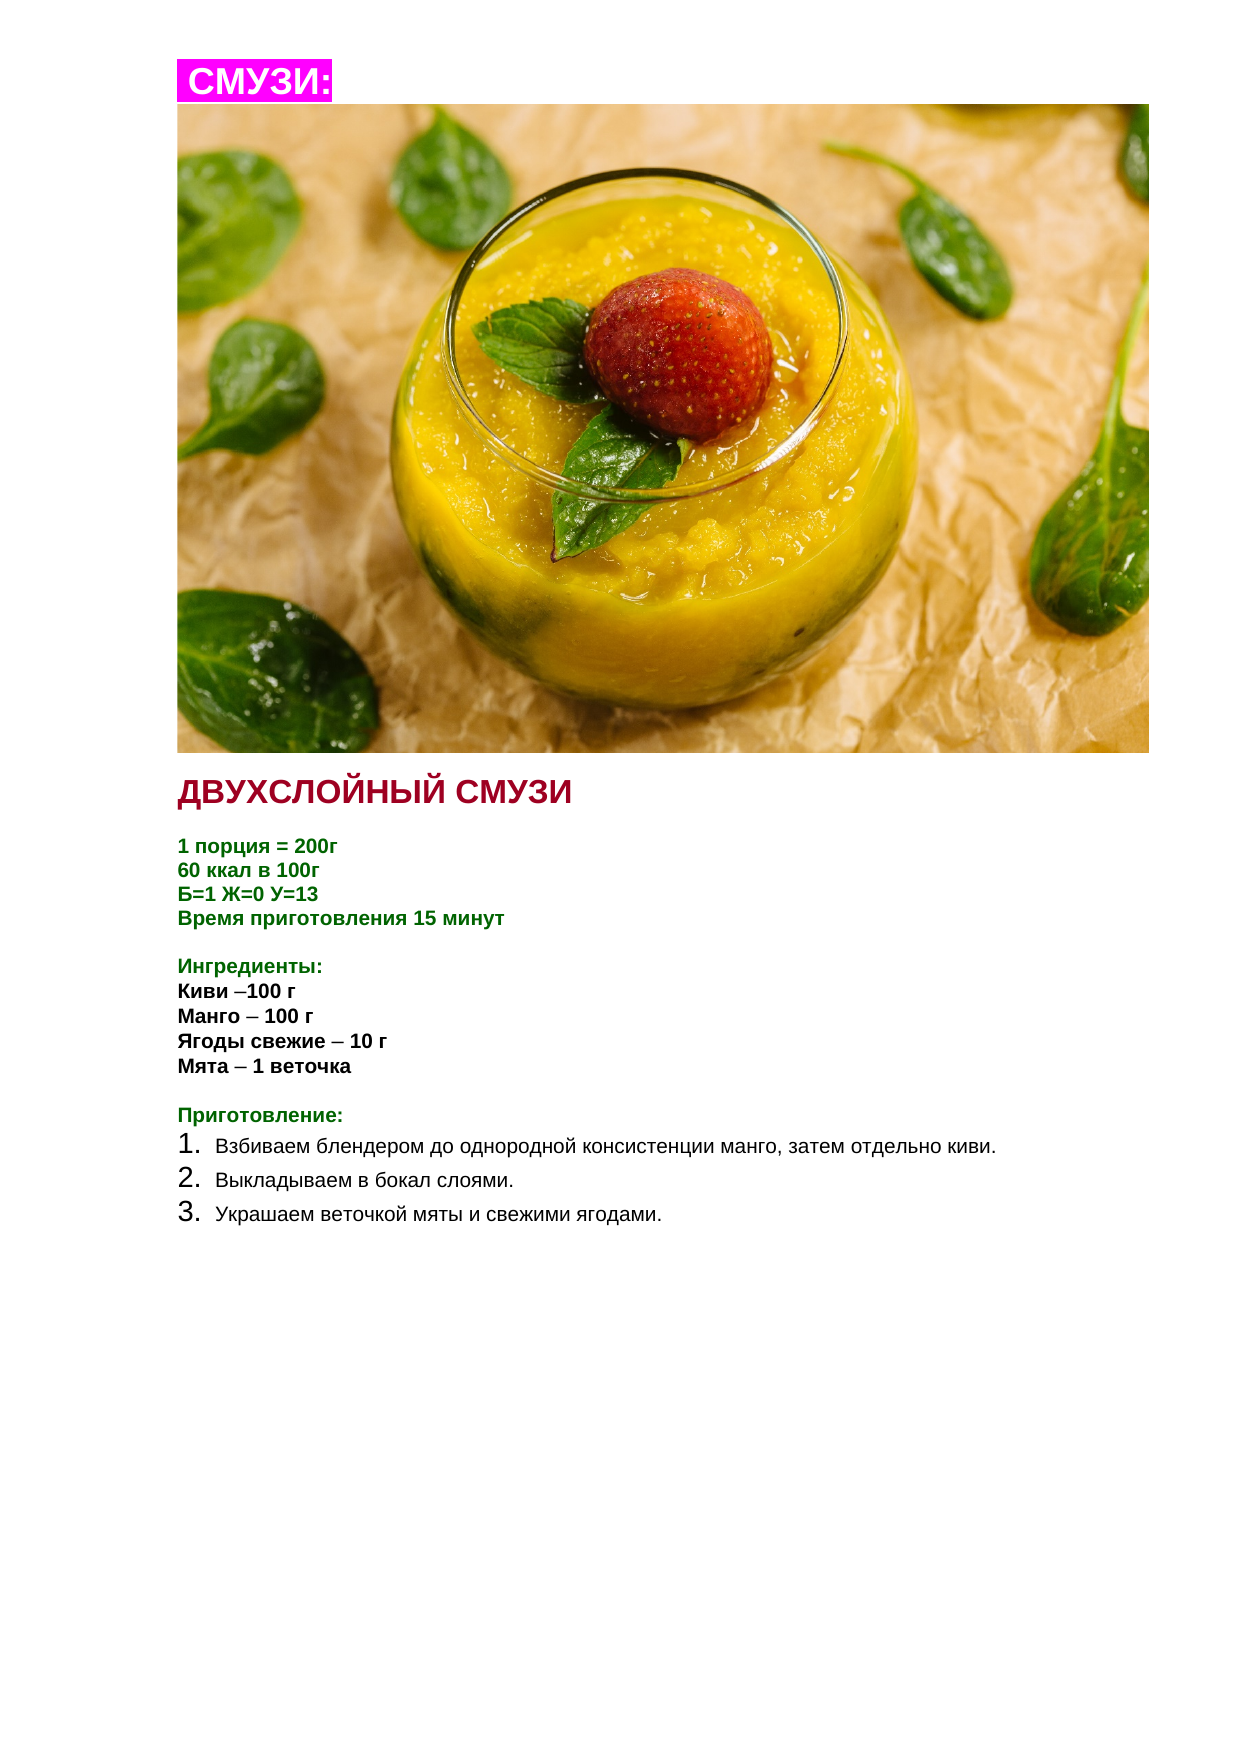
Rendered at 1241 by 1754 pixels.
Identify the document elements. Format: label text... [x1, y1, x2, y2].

text 1 порция = 200г [177, 834, 1152, 858]
text Мята – 1 веточка [177, 1053, 1152, 1079]
text 60 ккал в 100г [177, 858, 1152, 882]
list Взбиваем блендером до однородной консистенции манго, затем отдельно киви. [177, 1127, 1152, 1160]
list Украшаем веточкой мяты и свежими ягодами. [177, 1194, 1152, 1227]
text Время приготовления 15 минут [177, 906, 1152, 930]
text ДВУХСЛОЙНЫЙ СМУЗИ [177, 772, 1152, 810]
text Манго – 100 г [177, 1003, 1152, 1028]
text Киви –100 г [177, 978, 1152, 1003]
text Ингредиенты: [177, 954, 1152, 978]
text Приготовление: [177, 1103, 1152, 1127]
picture [177, 104, 1149, 753]
text Б=1 Ж=0 У=13 [177, 882, 1152, 906]
list Выкладываем в бокал слоями. [177, 1160, 1152, 1194]
text Ягоды свежие – 10 г [177, 1028, 1152, 1053]
